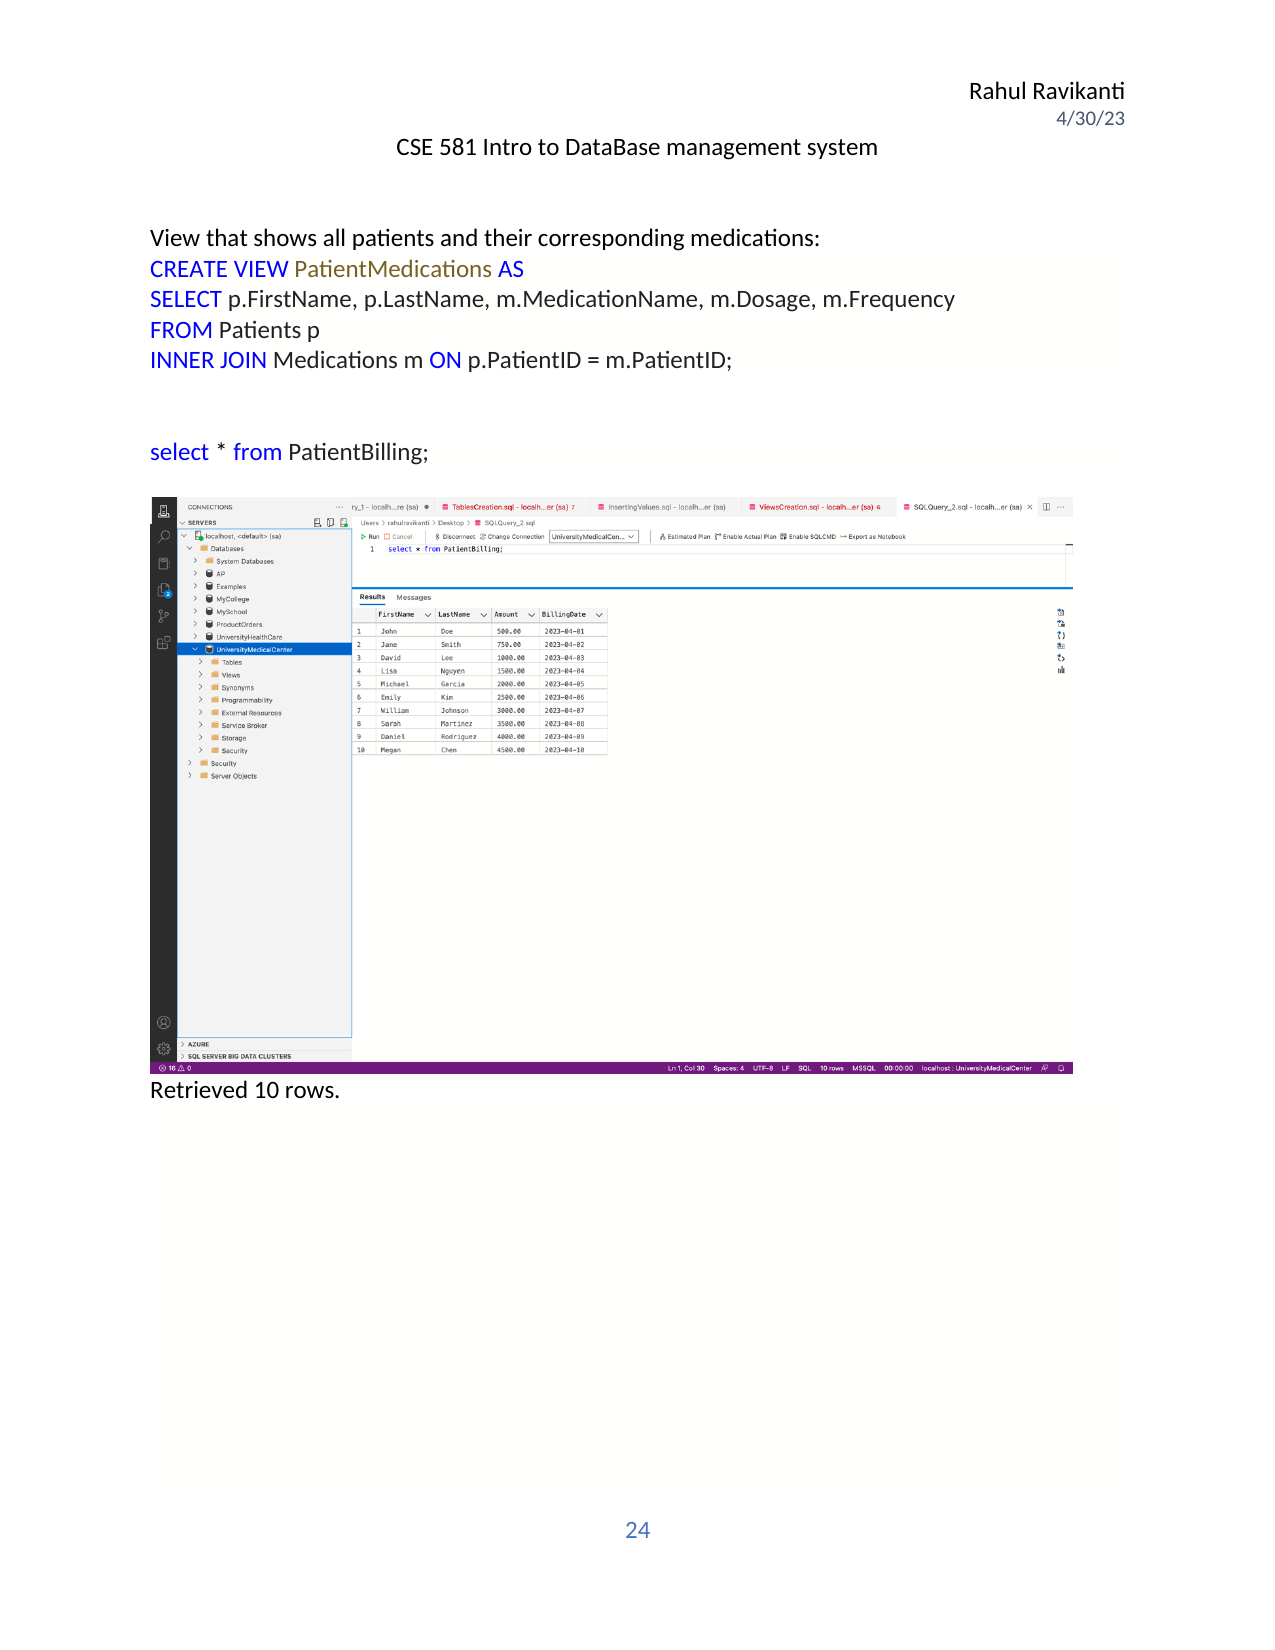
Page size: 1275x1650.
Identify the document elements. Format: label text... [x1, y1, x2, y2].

text select * from PatientBilling; [150, 436, 1125, 467]
picture [150, 497, 1073, 1074]
text CREATE VIEW PatientMedications AS [150, 253, 1125, 283]
text View that shows all patients and their corresponding medications: [150, 222, 1125, 253]
text SELECT p.FirstName, p.LastName, m.MedicationName, m.Dosage, m.Frequency [150, 283, 1125, 314]
text FROM Patients p [150, 314, 1125, 344]
text INNER JOIN Medications m ON p.PatientID = m.PatientID; [150, 344, 1125, 375]
text Retrieved 10 rows. [150, 1074, 1125, 1104]
